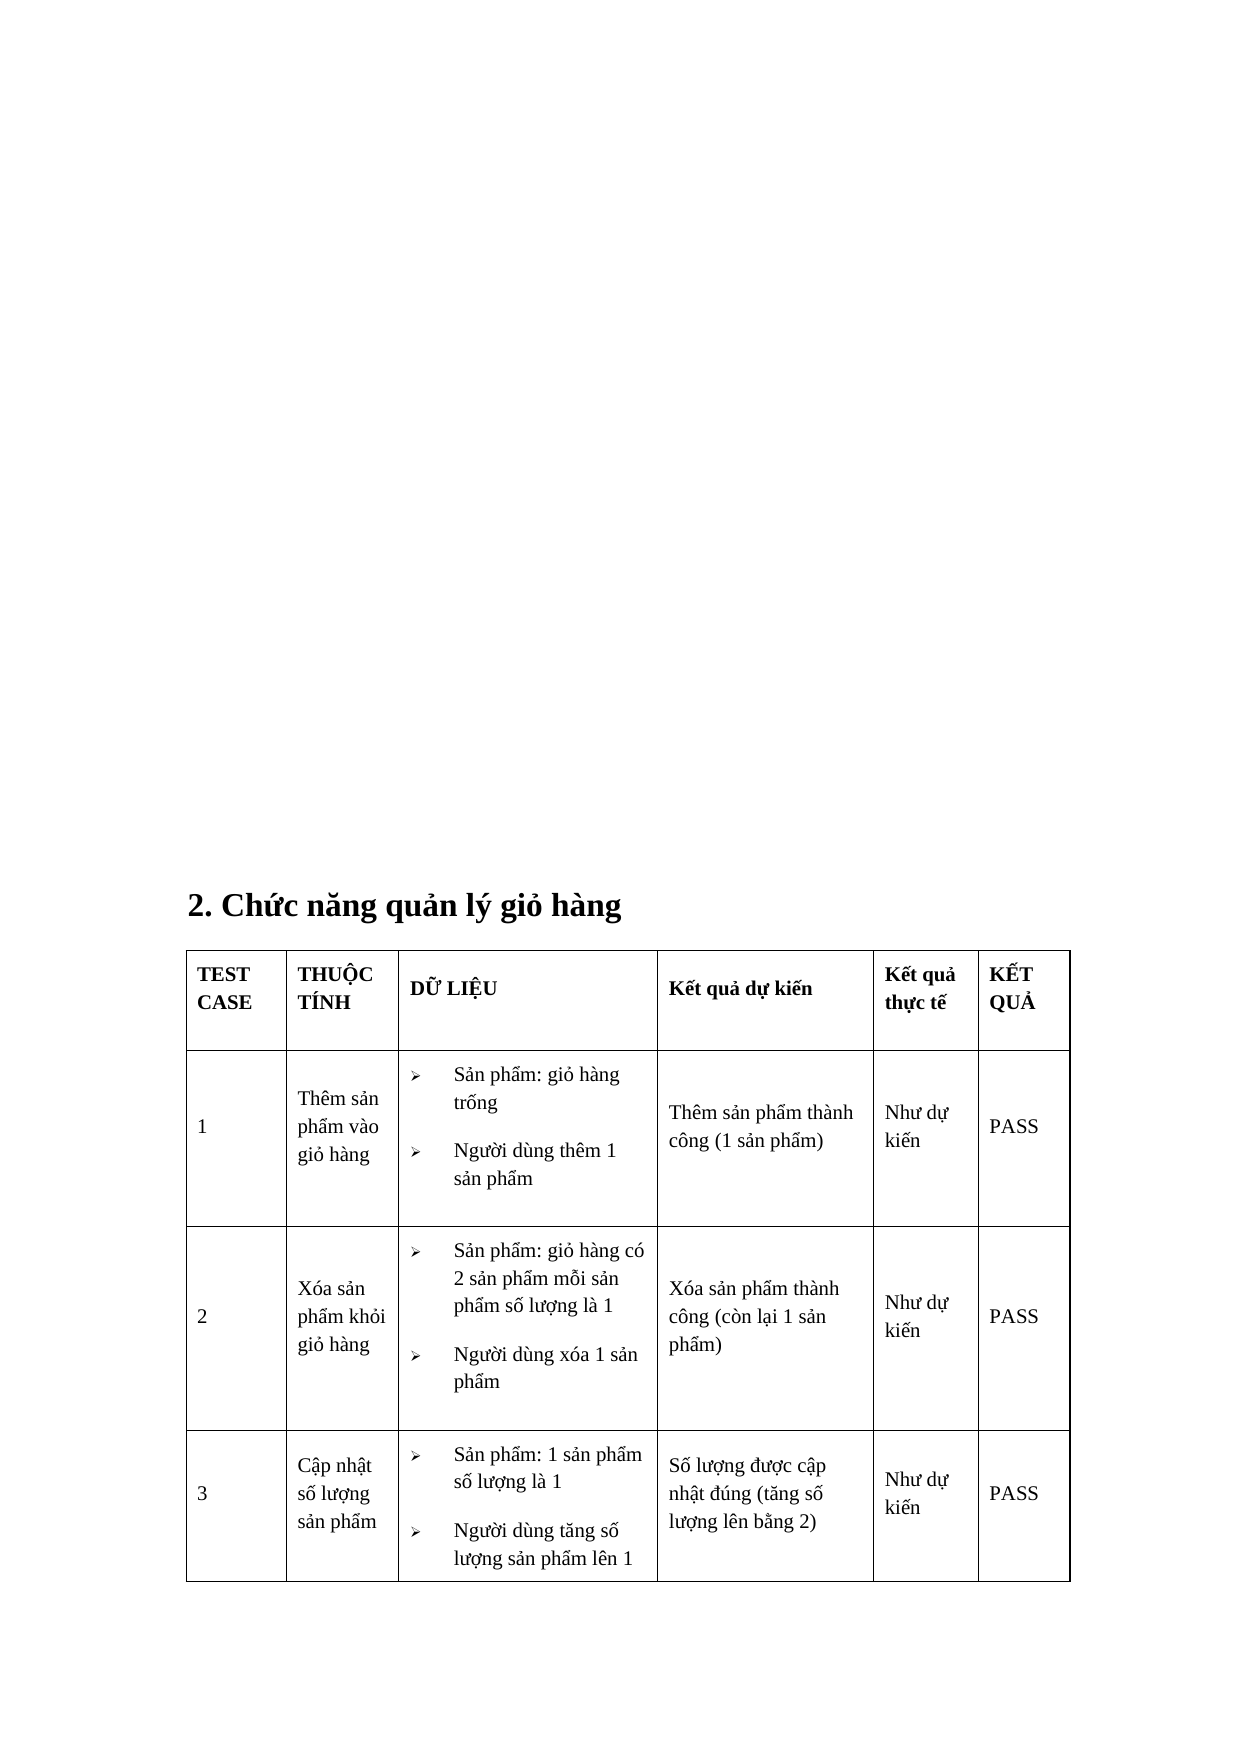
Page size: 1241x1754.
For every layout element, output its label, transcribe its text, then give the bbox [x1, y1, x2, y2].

table_cell PASS [979, 1227, 1069, 1430]
table_header DỮ LIỆU [399, 951, 657, 1050]
table_header THUỘC TÍNH [287, 951, 398, 1050]
table_header KẾT QUẢ [979, 951, 1069, 1050]
table_cell Sản phẩm: giỏ hàng trống Người dùng thêm 1 sản phẩm [399, 1051, 657, 1226]
table_cell Thêm sản phẩm vào giỏ hàng [287, 1051, 398, 1226]
table_header Kết quả thực tế [874, 951, 978, 1050]
table_cell Sản phẩm: giỏ hàng có 2 sản phẩm mỗi sản phẩm số lượng là 1 Người dùng xóa 1 sản phẩm [399, 1227, 657, 1430]
table_cell Xóa sản phẩm khỏi giỏ hàng [287, 1227, 398, 1430]
table_cell 2 [187, 1227, 286, 1430]
table_cell Số lượng được cập nhật đúng (tăng số lượng lên bằng 2) [658, 1431, 873, 1581]
table_cell Cập nhật số lượng sản phẩm [287, 1431, 398, 1581]
table_cell Sản phẩm: 1 sản phẩm số lượng là 1 Người dùng tăng số lượng sản phẩm lên 1 [399, 1431, 657, 1581]
table_header Kết quả dự kiến [658, 951, 873, 1050]
table_cell Xóa sản phẩm thành công (còn lại 1 sản phẩm) [658, 1227, 873, 1430]
table_cell Như dự kiến [874, 1051, 978, 1226]
table_cell PASS [979, 1051, 1069, 1226]
table_cell Thêm sản phẩm thành công (1 sản phẩm) [658, 1051, 873, 1226]
table_cell 3 [187, 1431, 286, 1581]
list Chức năng quản lý giỏ hàng [187, 885, 1053, 924]
table_header TEST CASE [187, 951, 286, 1050]
table_cell Như dự kiến [874, 1431, 978, 1581]
table_cell PASS [979, 1431, 1069, 1581]
table_cell 1 [187, 1051, 286, 1226]
table_cell Như dự kiến [874, 1227, 978, 1430]
